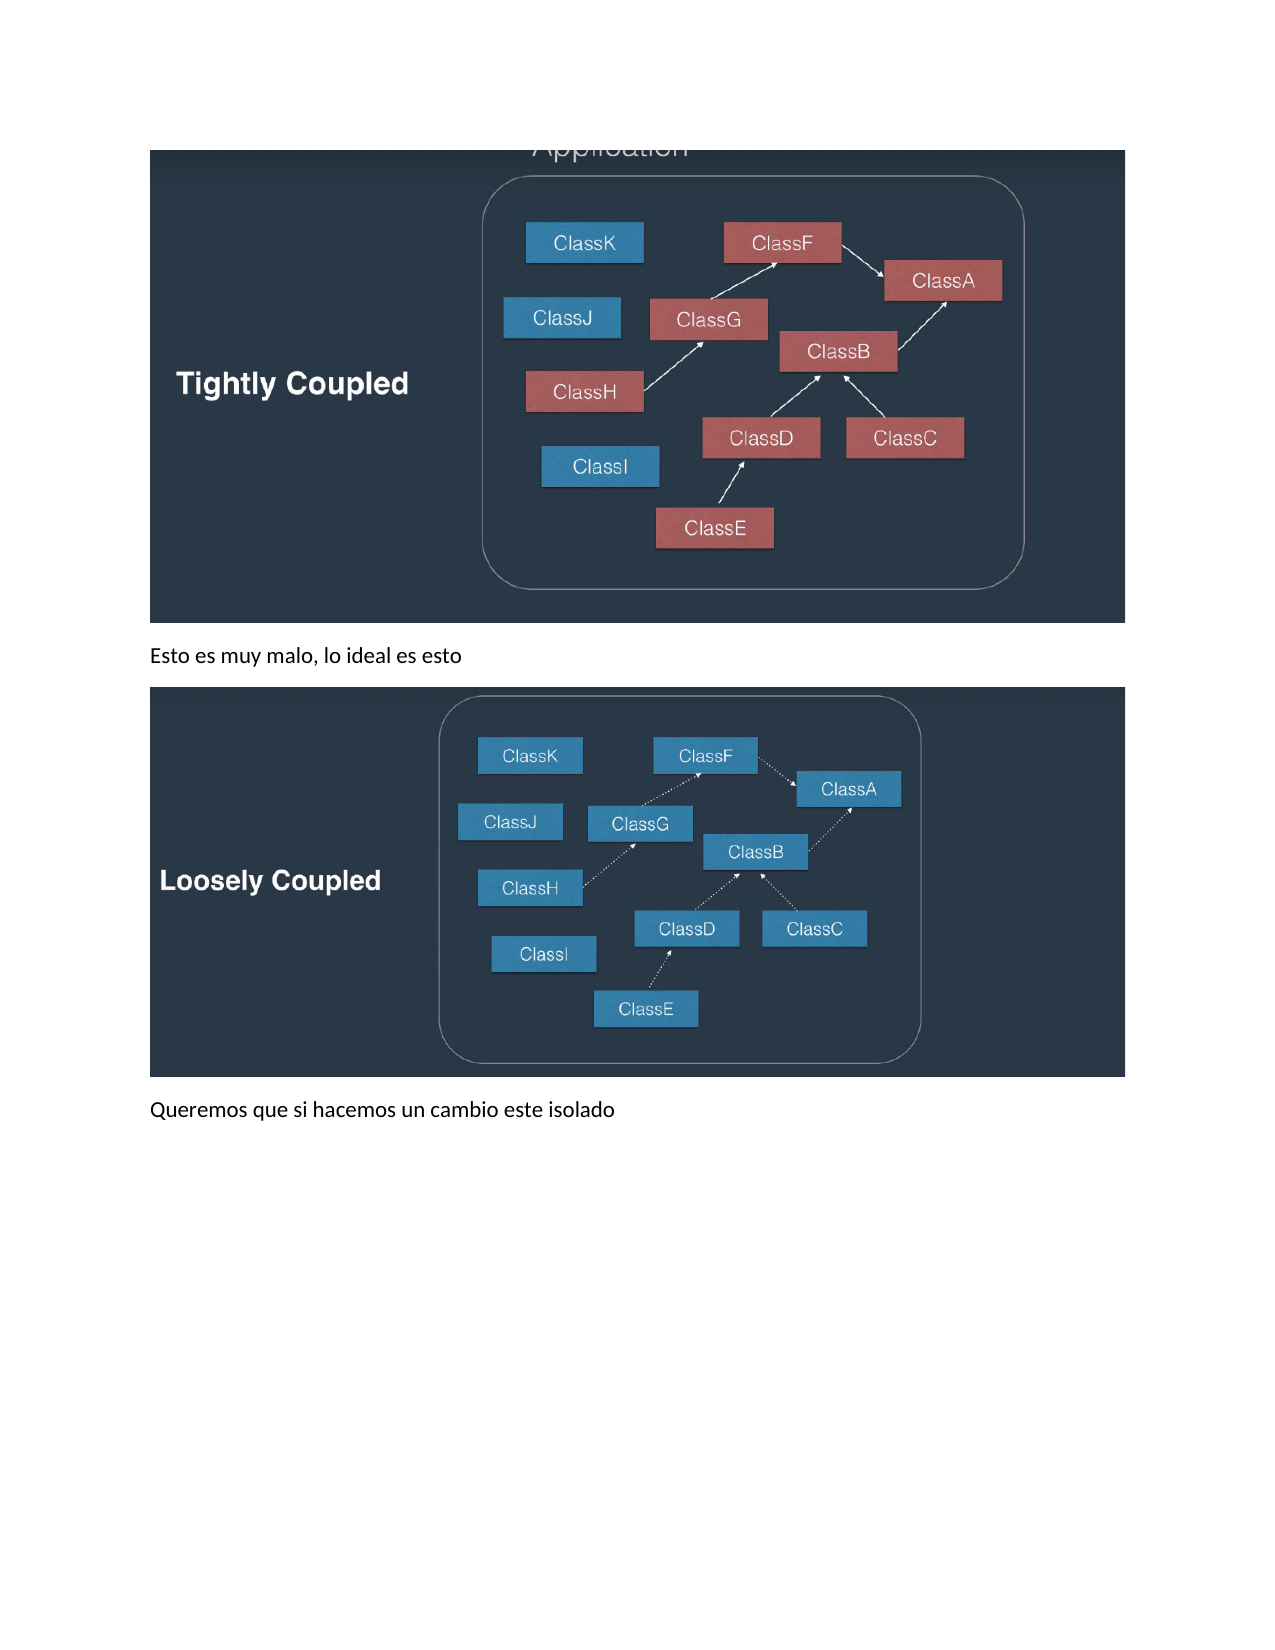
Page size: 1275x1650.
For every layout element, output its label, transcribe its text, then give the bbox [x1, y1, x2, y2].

picture [150, 150, 1125, 623]
text Esto es muy malo, lo ideal es esto [150, 641, 1125, 669]
picture [150, 687, 1125, 1077]
text Queremos que si hacemos un cambio este isolado [150, 1095, 1125, 1123]
